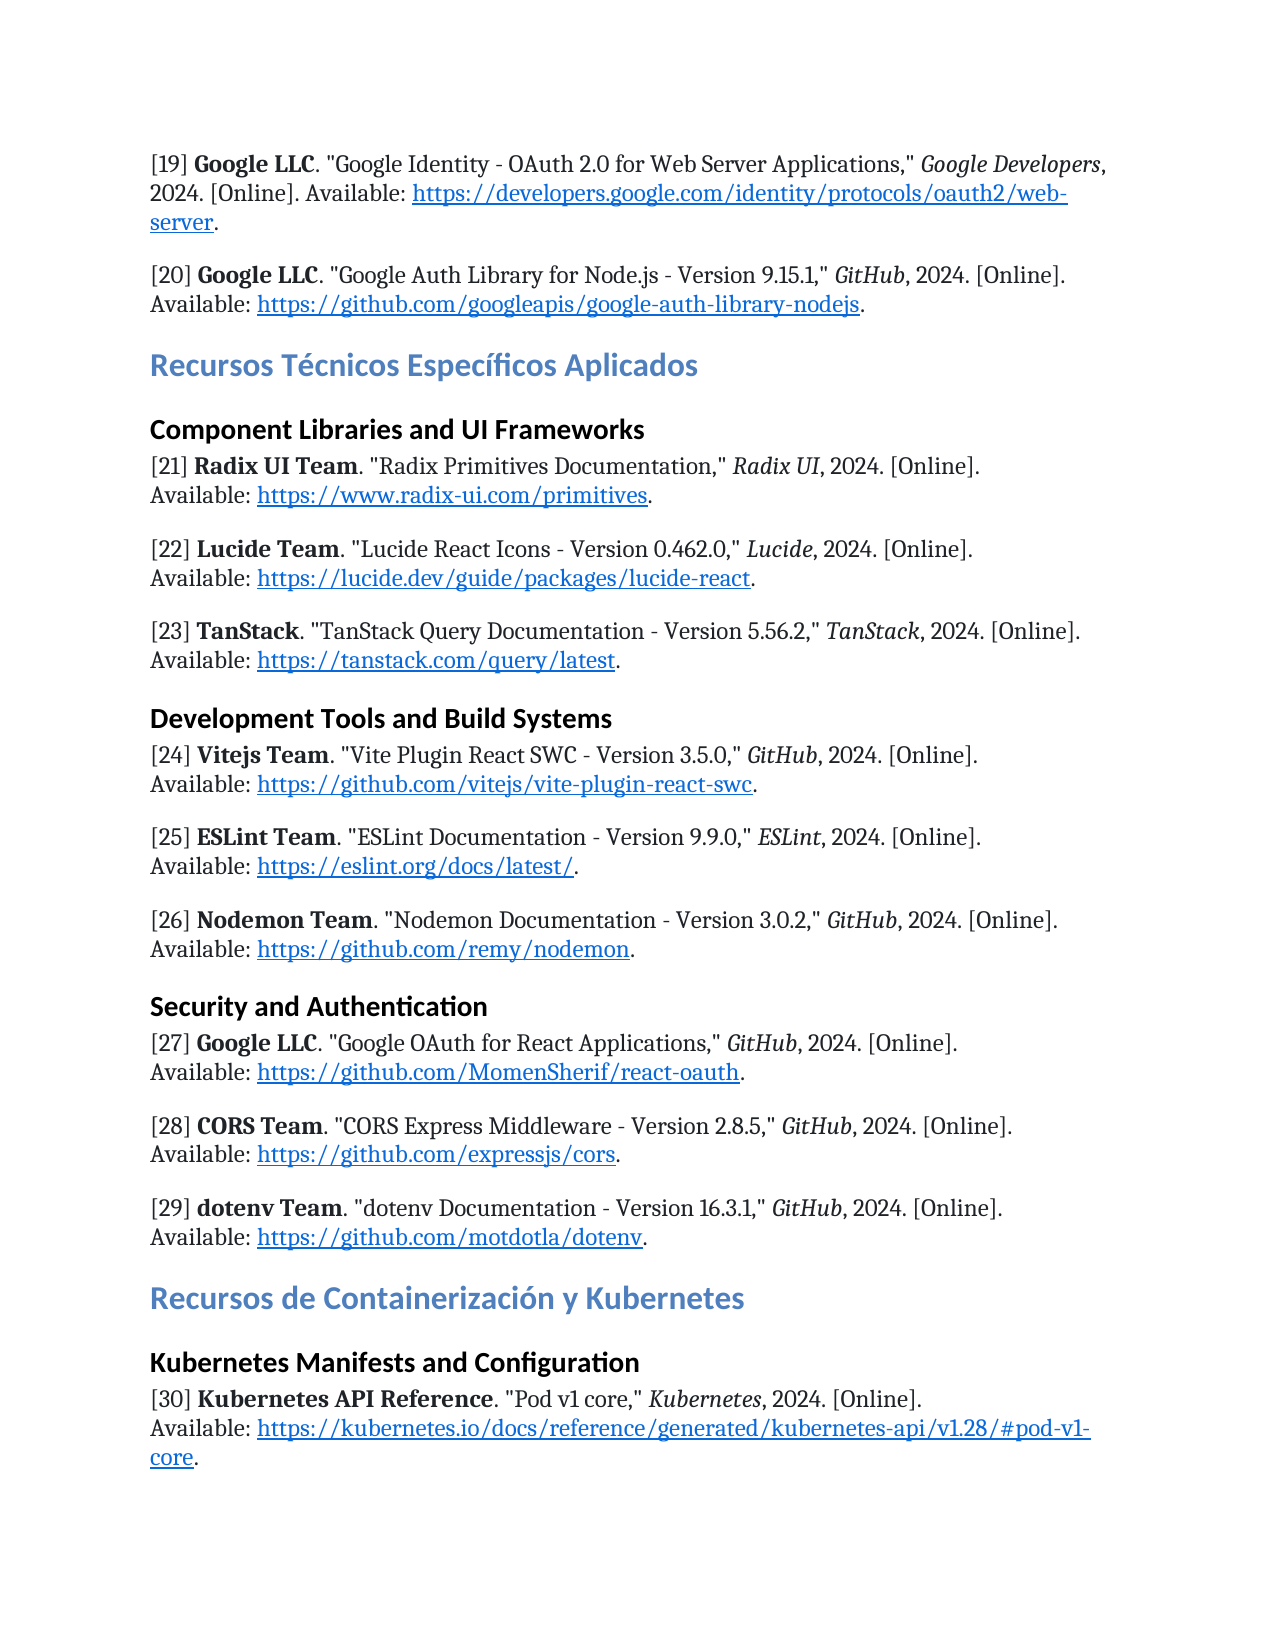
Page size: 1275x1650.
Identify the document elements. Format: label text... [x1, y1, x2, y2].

subtitle Recursos de Containerización y Kubernetes [150, 1277, 1125, 1317]
text [28] CORS Team. "CORS Express Middleware - Version 2.8.5," GitHub, 2024. [Online]. Available: https://github.com/expressjs/cors. [150, 1112, 1125, 1169]
subtitle Security and Authentication [150, 988, 1125, 1024]
text [20] Google LLC. "Google Auth Library for Node.js - Version 9.15.1," GitHub, 2024. [Online]. Available: https://github.com/googleapis/google-auth-library-nodejs. [150, 261, 1125, 319]
subtitle Development Tools and Build Systems [150, 700, 1125, 735]
text [23] TanStack. "TanStack Query Documentation - Version 5.56.2," TanStack, 2024. [Online]. Available: https://tanstack.com/query/latest. [150, 617, 1125, 675]
text [19] Google LLC. "Google Identity - OAuth 2.0 for Web Server Applications," Google Developers, 2024. [Online]. Available: https://developers.google.com/identity/protocols/oauth2/web-server. [150, 150, 1125, 236]
text [22] Lucide Team. "Lucide React Icons - Version 0.462.0," Lucide, 2024. [Online]. Available: https://lucide.dev/guide/packages/lucide-react. [150, 535, 1125, 592]
text [25] ESLint Team. "ESLint Documentation - Version 9.9.0," ESLint, 2024. [Online]. Available: https://eslint.org/docs/latest/. [150, 823, 1125, 881]
subtitle Recursos Técnicos Específicos Aplicados [150, 344, 1125, 384]
subtitle Component Libraries and UI Frameworks [150, 411, 1125, 447]
text [30] Kubernetes API Reference. "Pod v1 core," Kubernetes, 2024. [Online]. Available: https://kubernetes.io/docs/reference/generated/kubernetes-api/v1.28/#pod-v1-core. [150, 1385, 1125, 1471]
text [24] Vitejs Team. "Vite Plugin React SWC - Version 3.5.0," GitHub, 2024. [Online]. Available: https://github.com/vitejs/vite-plugin-react-swc. [150, 741, 1125, 798]
text [26] Nodemon Team. "Nodemon Documentation - Version 3.0.2," GitHub, 2024. [Online]. Available: https://github.com/remy/nodemon. [150, 906, 1125, 963]
text [29] dotenv Team. "dotenv Documentation - Version 16.3.1," GitHub, 2024. [Online]. Available: https://github.com/motdotla/dotenv. [150, 1194, 1125, 1252]
text [27] Google LLC. "Google OAuth for React Applications," GitHub, 2024. [Online]. Available: https://github.com/MomenSherif/react-oauth. [150, 1029, 1125, 1087]
subtitle Kubernetes Manifests and Configuration [150, 1344, 1125, 1380]
text [21] Radix UI Team. "Radix Primitives Documentation," Radix UI, 2024. [Online]. Available: https://www.radix-ui.com/primitives. [150, 452, 1125, 510]
